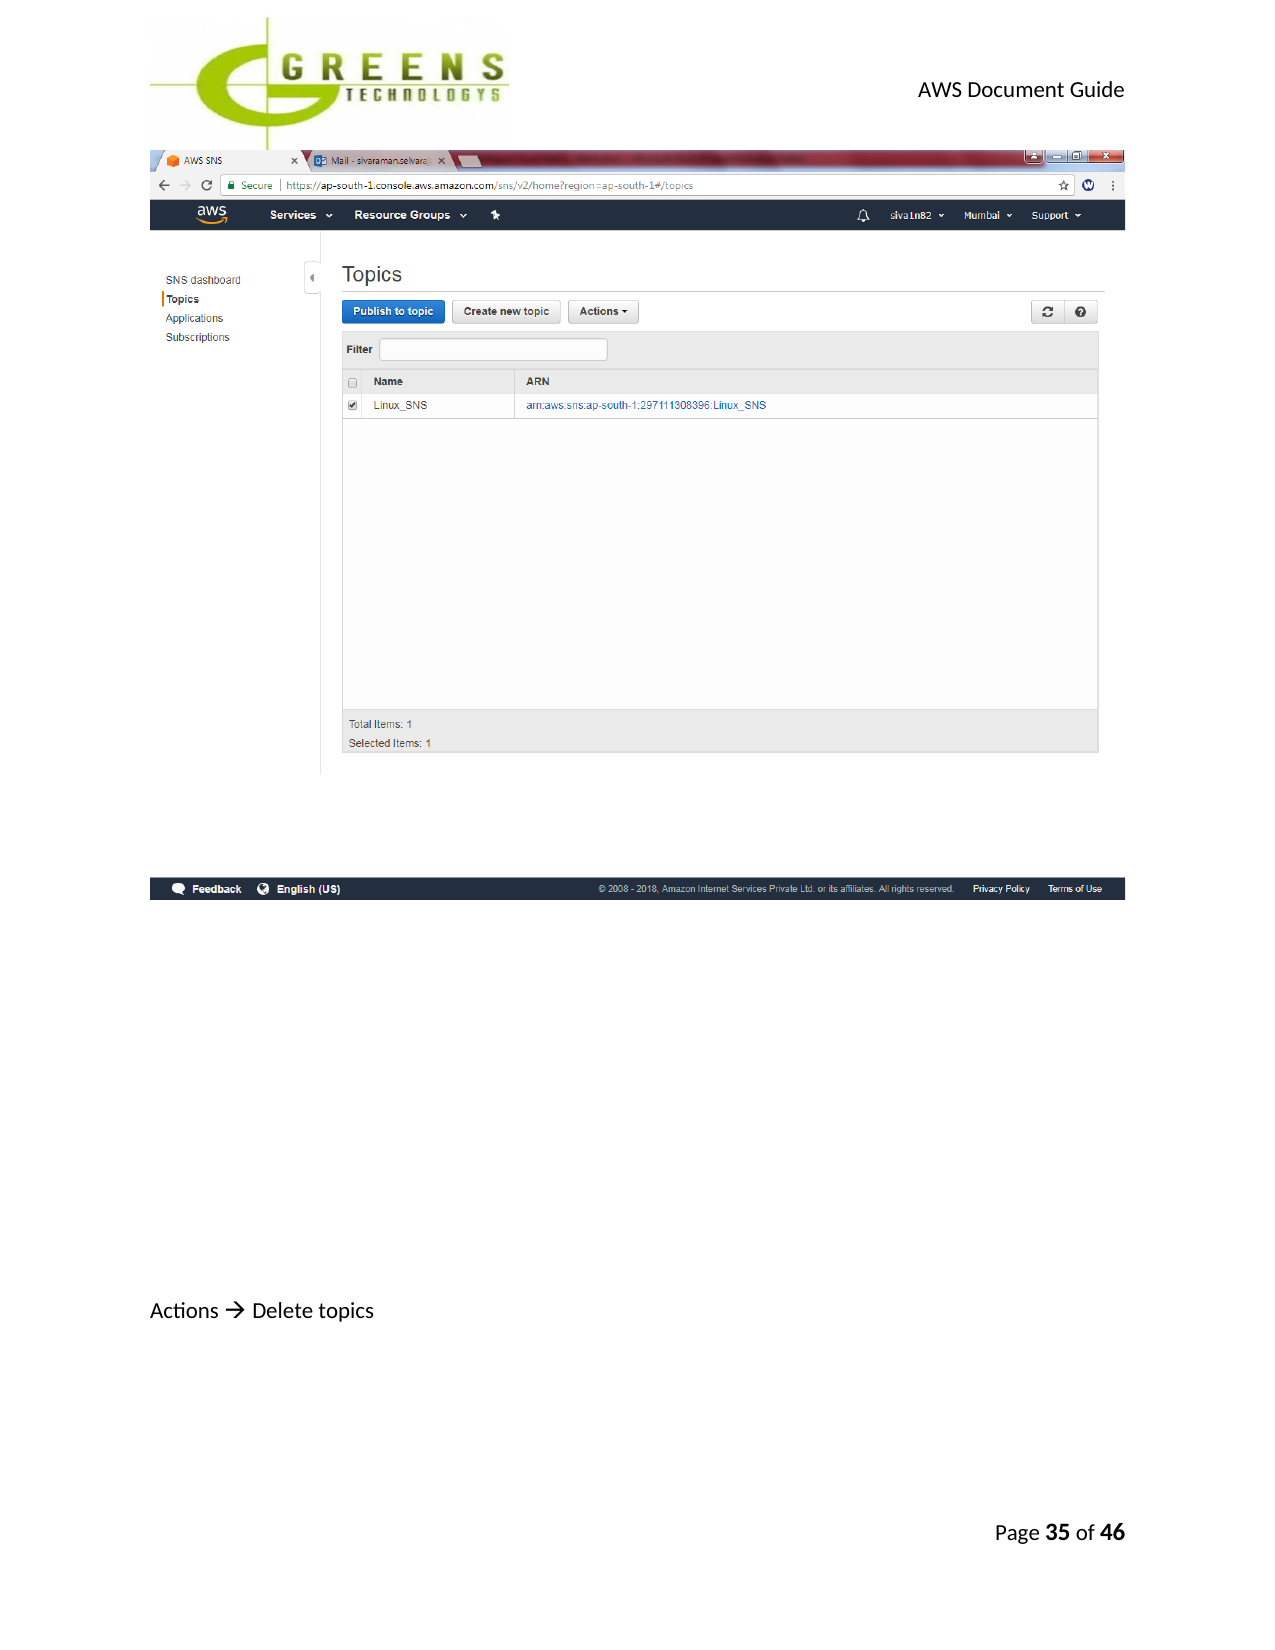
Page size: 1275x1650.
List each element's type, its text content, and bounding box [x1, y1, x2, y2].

text Actions Delete topics [150, 1296, 1125, 1324]
picture [150, 7, 1125, 900]
